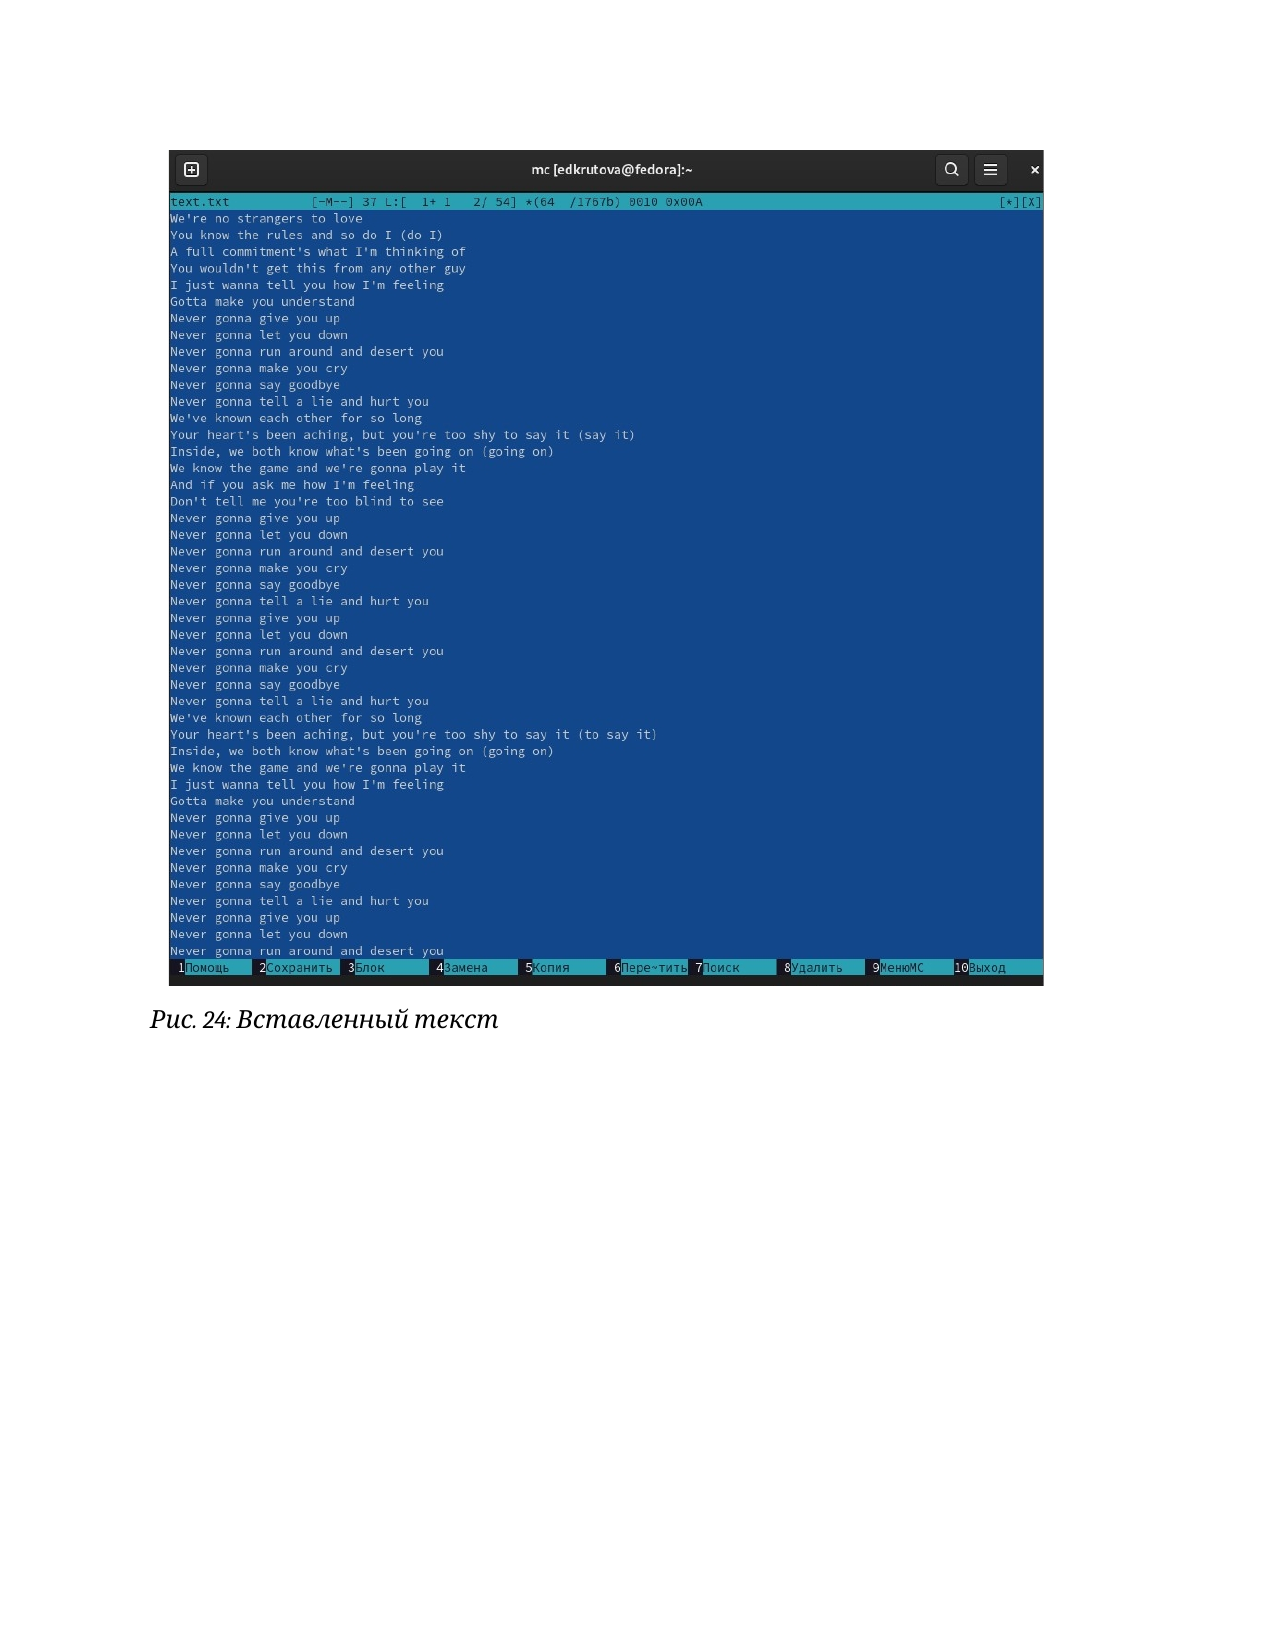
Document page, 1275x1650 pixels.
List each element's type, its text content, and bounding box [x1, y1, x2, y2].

text Рис. 24: Вставленный текст [150, 1006, 1125, 1035]
picture [168, 150, 1044, 986]
